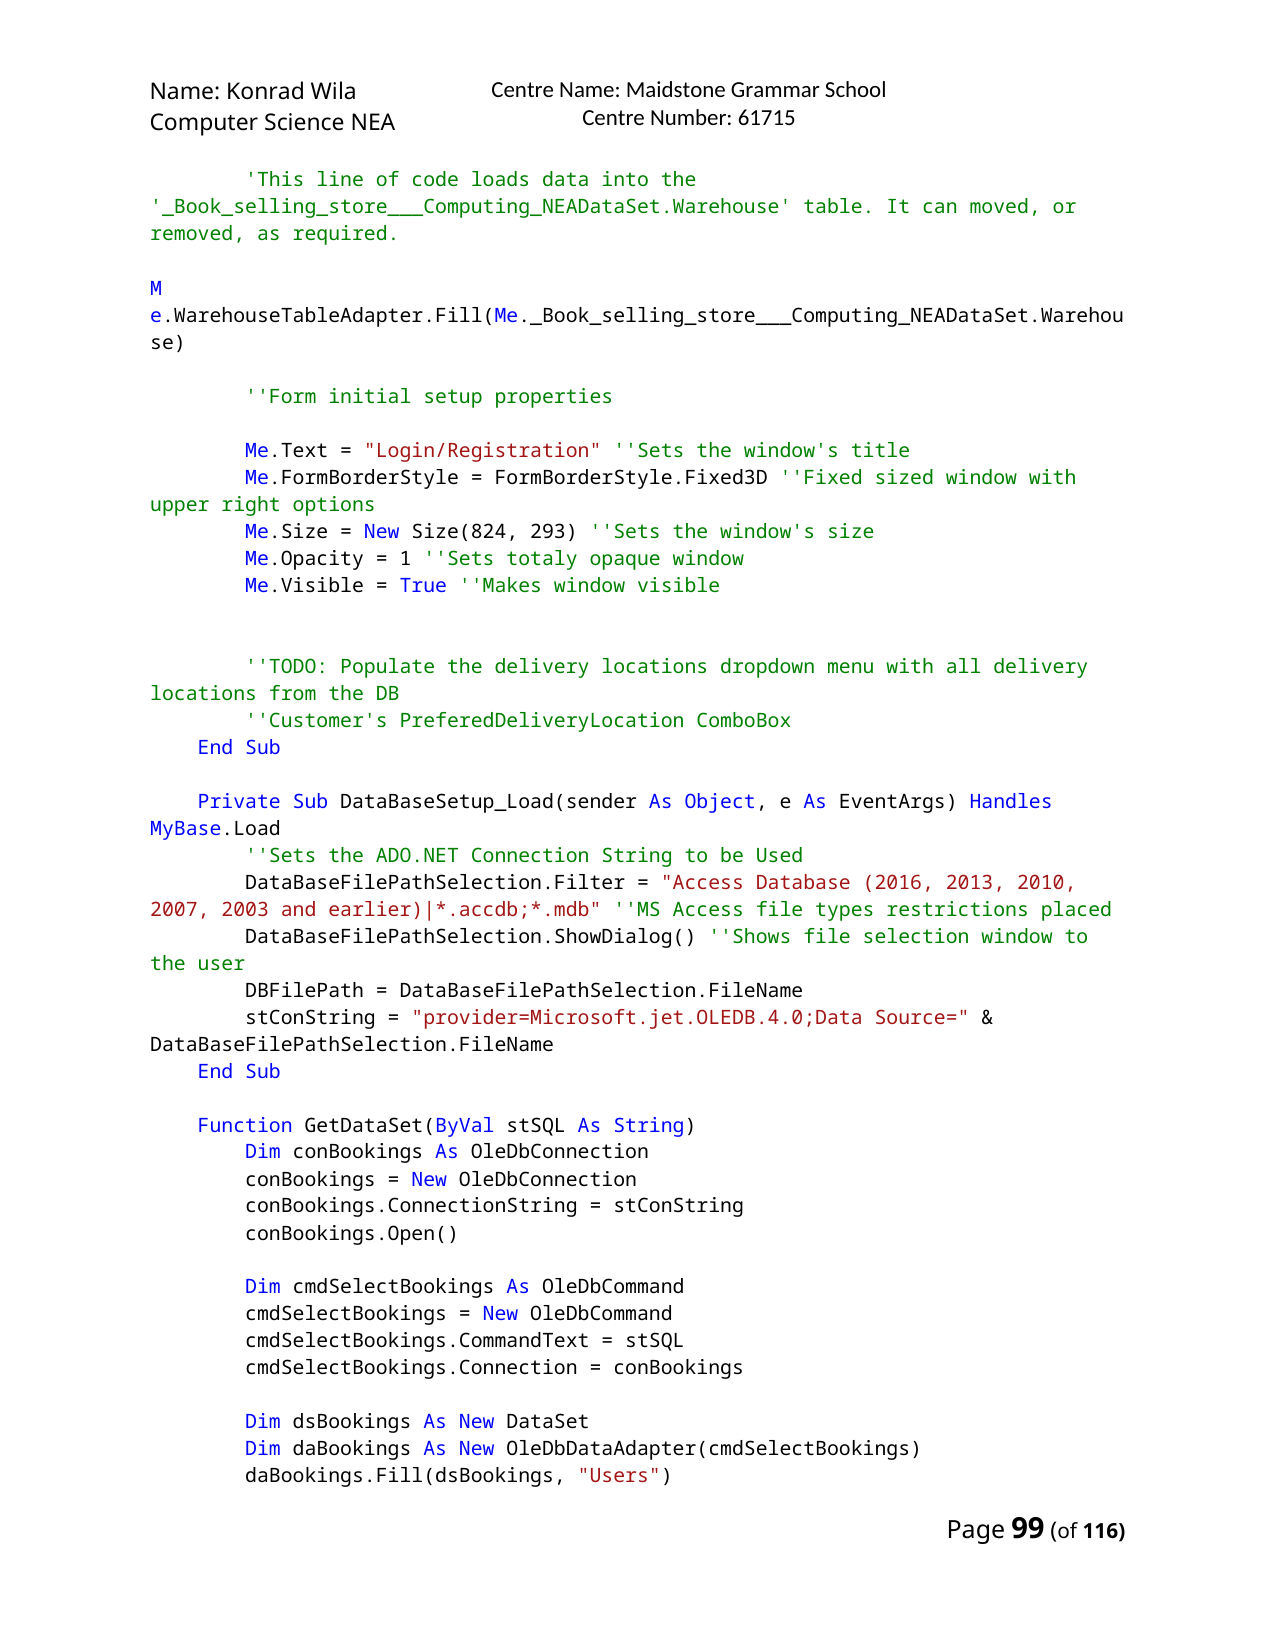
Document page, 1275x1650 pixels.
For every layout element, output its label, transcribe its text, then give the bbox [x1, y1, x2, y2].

text Dim cmdSelectBookings As OleDbCommand [150, 1273, 1125, 1300]
text cmdSelectBookings = New OleDbCommand [150, 1300, 1125, 1327]
text conBookings.ConnectionString = stConString [150, 1192, 1125, 1219]
text Dim daBookings As New OleDbDataAdapter(cmdSelectBookings) [150, 1434, 1125, 1462]
text Me.Visible = True ''Makes window visible [150, 571, 1125, 598]
text DataBaseFilePathSelection.ShowDialog() ''Shows file selection window to the user [150, 922, 1125, 976]
text Me.Text = "Login/Registration" ''Sets the window's title [150, 436, 1125, 463]
text cmdSelectBookings.Connection = conBookings [150, 1354, 1125, 1381]
text Dim dsBookings As New DataSet [150, 1408, 1125, 1434]
text cmdSelectBookings.CommandText = stSQL [150, 1327, 1125, 1354]
text Me.Size = New Size(824, 293) ''Sets the window's size [150, 517, 1125, 544]
text End Sub [150, 1057, 1125, 1084]
text conBookings.Open() [150, 1219, 1125, 1246]
text Dim conBookings As OleDbConnection [150, 1138, 1125, 1165]
text ''TODO: Populate the delivery locations dropdown menu with all delivery locations from the DB [150, 652, 1125, 706]
text DataBaseFilePathSelection.Filter = "Access Database (2016, 2013, 2010, 2007, 2003 and earlier)|*.accdb;*.mdb" ''MS Access file types restrictions placed [150, 868, 1125, 922]
text Function GetDataSet(ByVal stSQL As String) [150, 1111, 1125, 1138]
text End Sub [150, 733, 1125, 760]
text ''Customer's PreferedDeliveryLocation ComboBox [150, 706, 1125, 733]
text daBookings.Fill(dsBookings, "Users") [150, 1462, 1125, 1488]
text Me.WarehouseTableAdapter.Fill(Me._Book_selling_store___Computing_NEADataSet.Warehouse) [150, 246, 1125, 355]
text Me.FormBorderStyle = FormBorderStyle.Fixed3D ''Fixed sized window with upper right options [150, 463, 1125, 517]
text stConString = "provider=Microsoft.jet.OLEDB.4.0;Data Source=" & DataBaseFilePathSelection.FileName [150, 1003, 1125, 1057]
text Me.Opacity = 1 ''Sets totaly opaque window [150, 544, 1125, 571]
text ''Form initial setup properties [150, 382, 1125, 409]
text Private Sub DataBaseSetup_Load(sender As Object, e As EventArgs) Handles MyBase.Load [150, 787, 1125, 841]
text ''Sets the ADO.NET Connection String to be Used [150, 841, 1125, 868]
text conBookings = New OleDbConnection [150, 1165, 1125, 1192]
text DBFilePath = DataBaseFilePathSelection.FileName [150, 976, 1125, 1003]
text 'This line of code loads data into the '_Book_selling_store___Computing_NEADataSet.Warehouse' table. It can moved, or removed, as required. [150, 166, 1125, 246]
